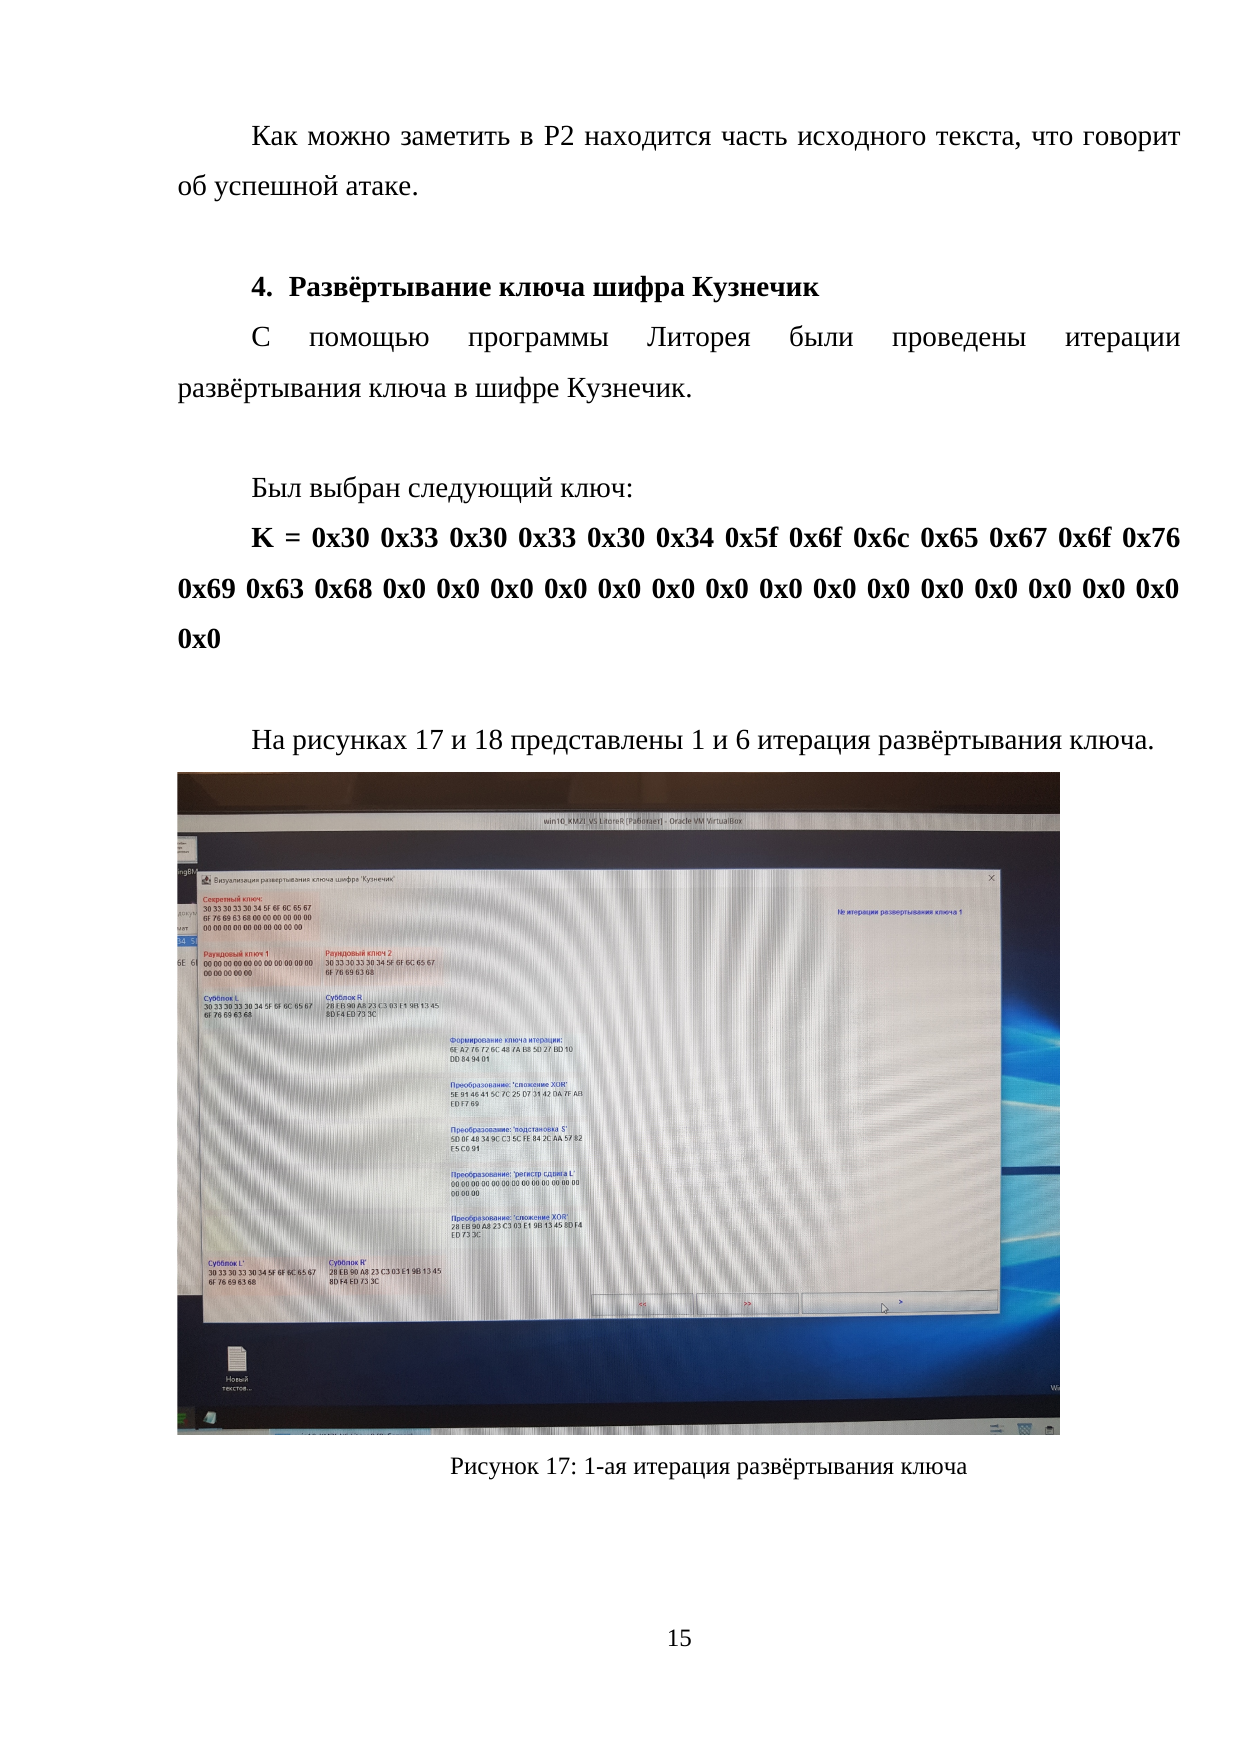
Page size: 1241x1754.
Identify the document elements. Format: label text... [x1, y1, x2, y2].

text Как можно заметить в P2 находится часть исходного текста, что говорит об успешной атаке. [177, 118, 1181, 202]
picture [177, 772, 1060, 1435]
text Был выбран следующий ключ: [177, 470, 1181, 504]
text На рисунках 17 и 18 представлены 1 и 6 итерация развёртывания ключа. [177, 722, 1181, 755]
text С помощью программы Литорея были проведены итерации развёртывания ключа в шифре Кузнечик. [177, 319, 1181, 403]
text K = 0x30 0x33 0x30 0x33 0x30 0x34 0x5f 0x6f 0x6c 0x65 0x67 0x6f 0x76 0x69 0x63 0x68 0x0 0x0 0x0 0x0 0x0 0x0 0x0 0x0 0x0 0x0 0x0 0x0 0x0 0x0 0x0 0x0 [177, 521, 1181, 655]
text Рисунок 17: 1-ая итерация развёртывания ключа [177, 1451, 1181, 1480]
list Развёртывание ключа шифра Кузнечик [251, 269, 1181, 303]
